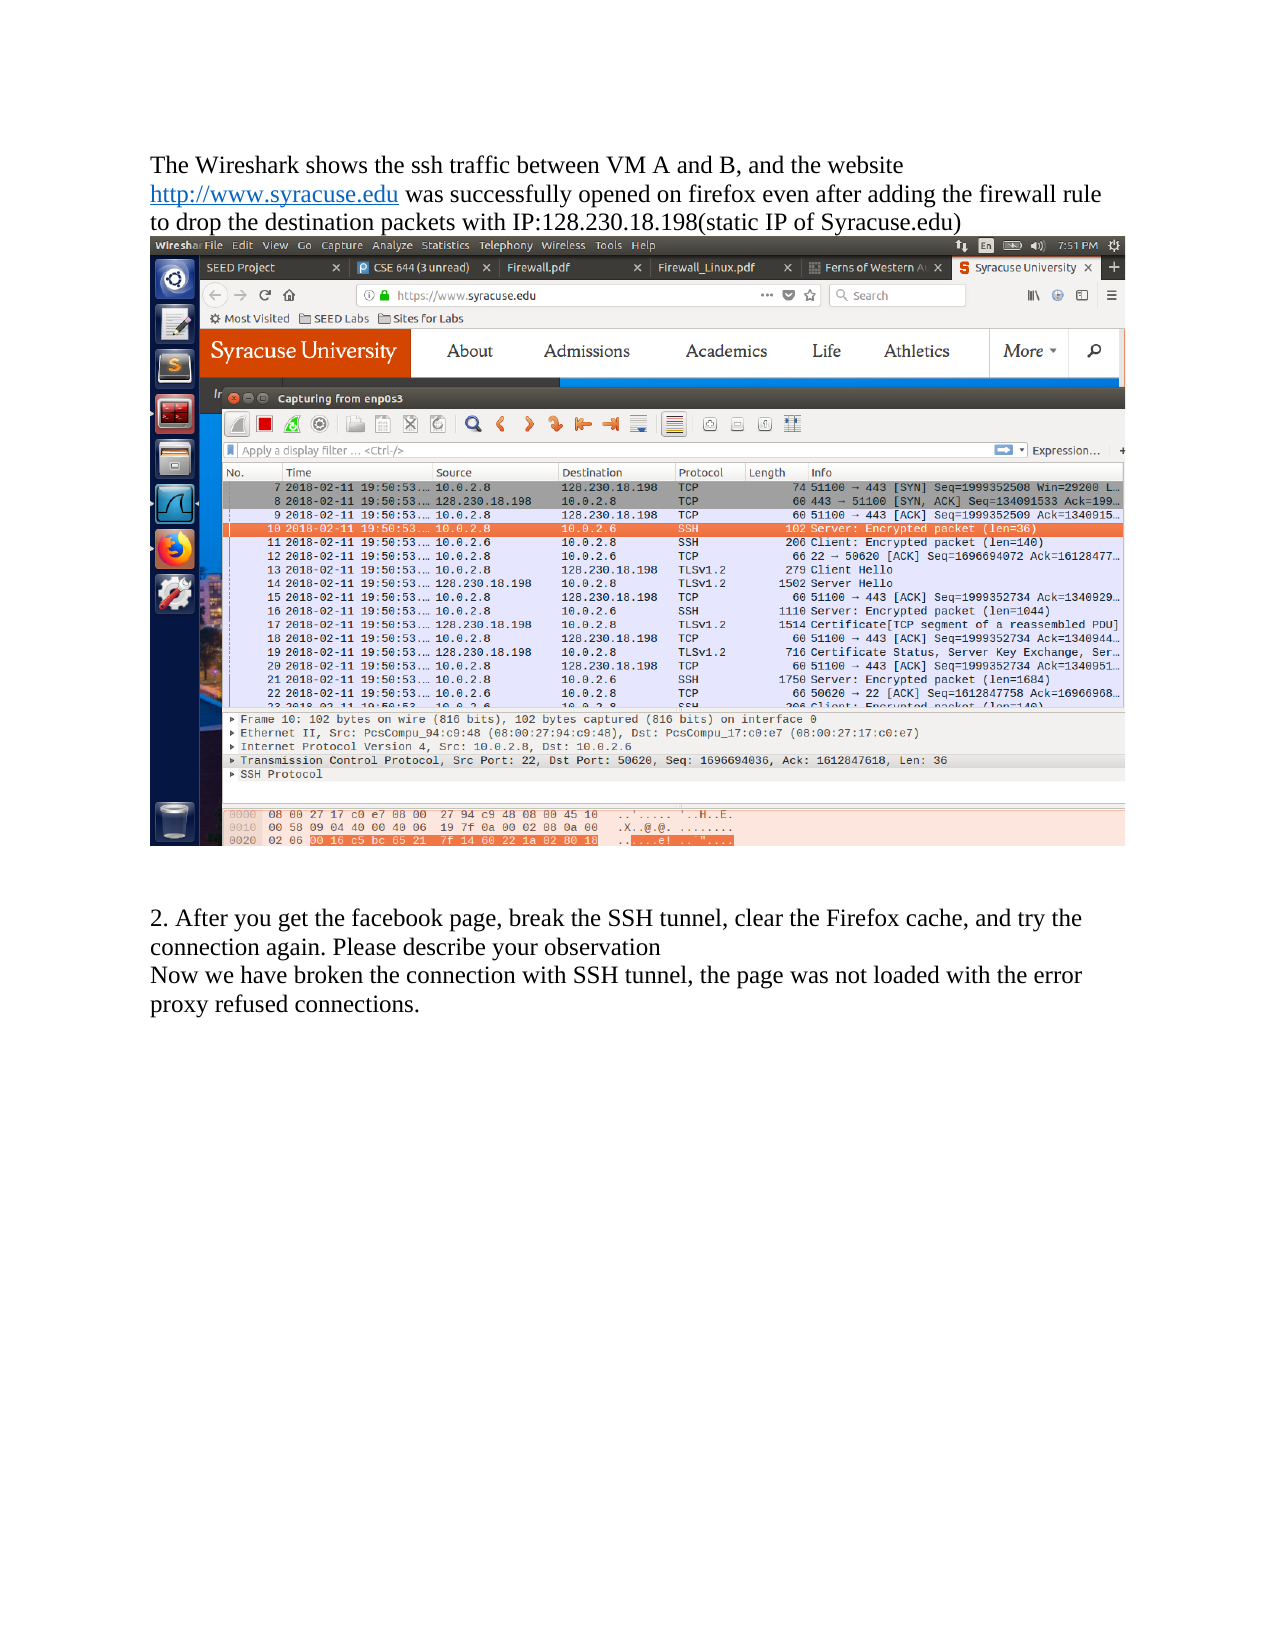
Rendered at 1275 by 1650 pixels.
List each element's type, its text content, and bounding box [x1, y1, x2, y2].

text 2. After you get the facebook page, break the SSH tunnel, clear the Firefox cache, and try the connection again. Please describe your observation [150, 903, 1125, 961]
text The Wireshark shows the ssh traffic between VM A and B, and the website http://www.syracuse.edu was successfully opened on firefox even after adding the firewall rule to drop the destination packets with IP:128.230.18.198(static IP of Syracuse.edu) [150, 150, 1125, 236]
picture [150, 236, 1125, 846]
text Now we have broken the connection with SSH tunnel, the page was not loaded with the error proxy refused connections. [150, 961, 1125, 1018]
